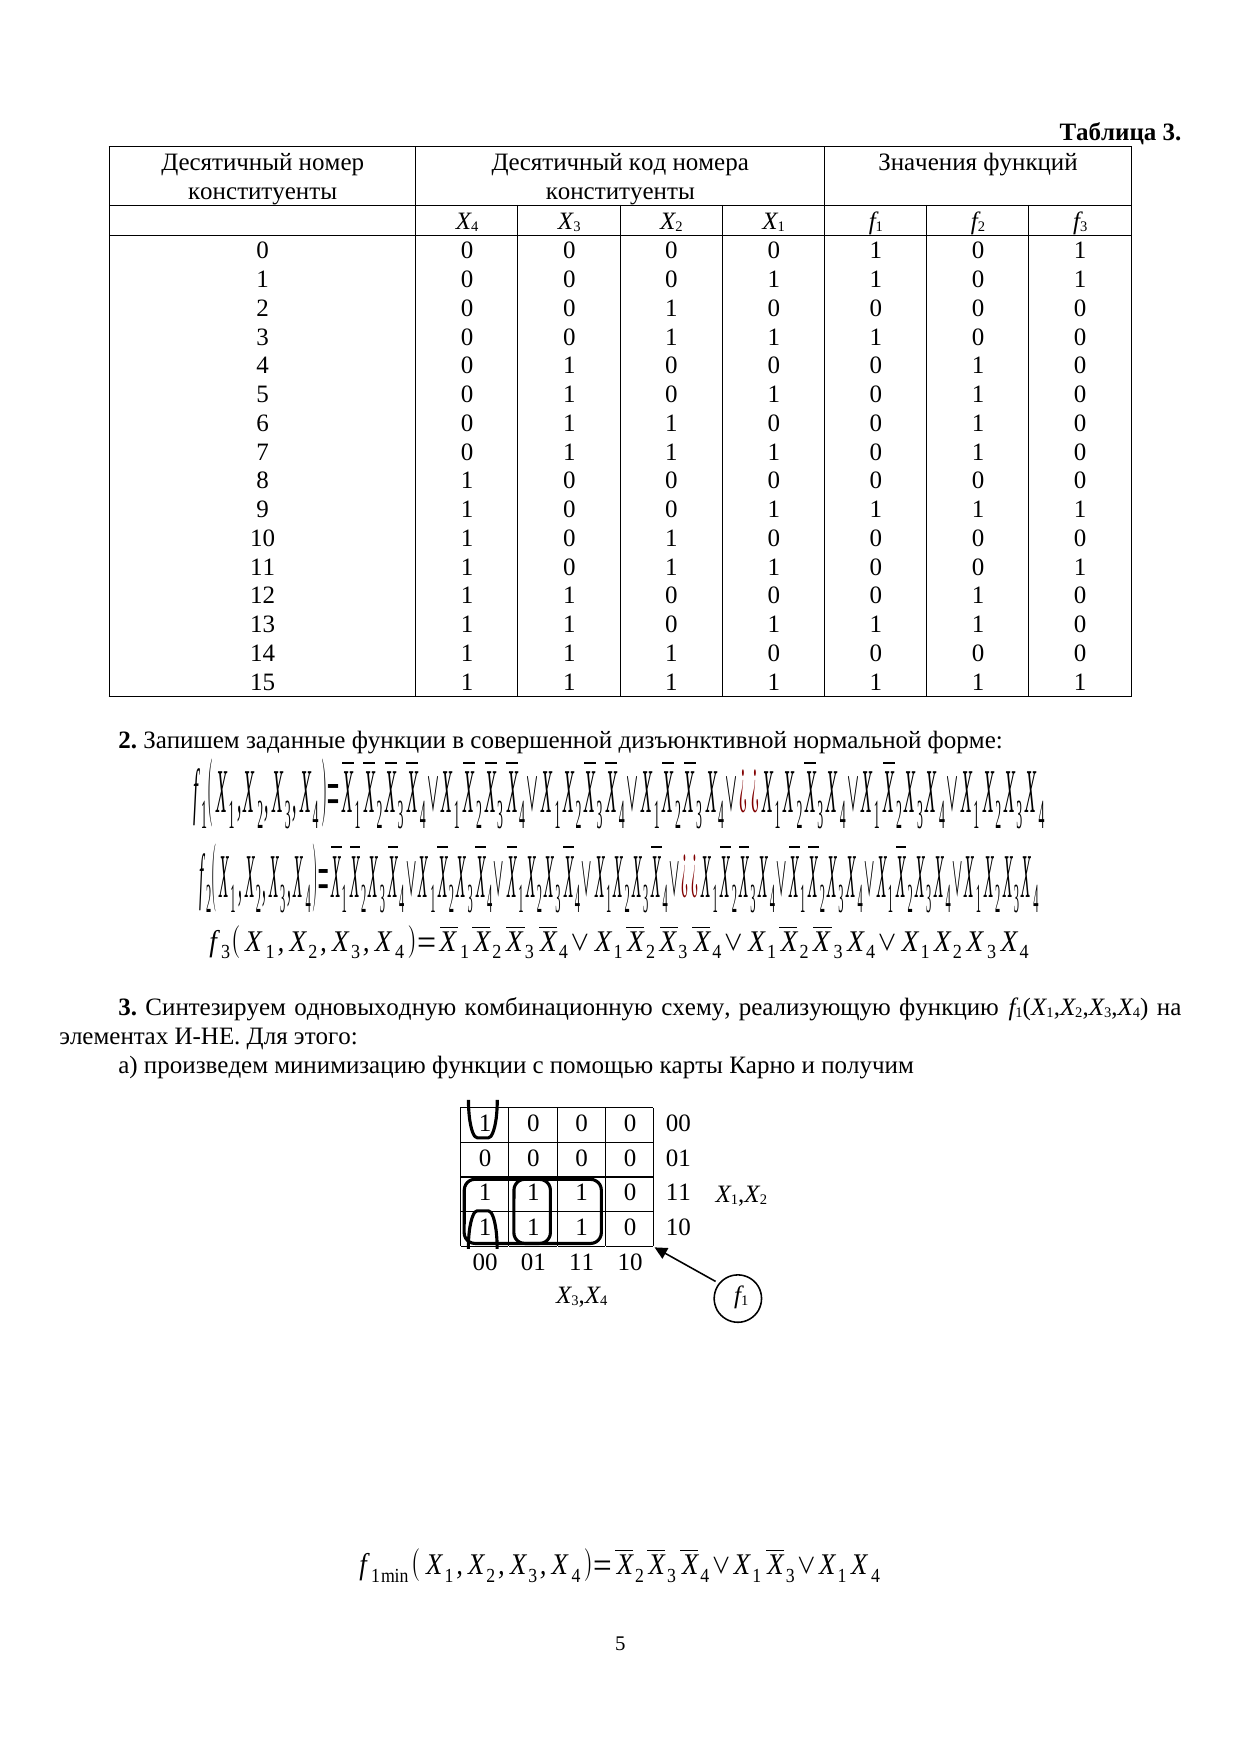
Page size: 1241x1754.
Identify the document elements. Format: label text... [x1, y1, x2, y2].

table_header 0 [509, 1108, 557, 1142]
table_cell [667, 1247, 702, 1272]
table_cell Х1 [723, 206, 824, 234]
table_cell 0 0 0 0 1 1 1 1 0 1 0 0 1 1 0 1 [927, 236, 1028, 696]
table_cell Х3 [518, 206, 620, 234]
table_cell Х2 [621, 206, 722, 234]
table_cell 1 [591, 1212, 605, 1246]
text 2. Запишем заданные функции в совершенной дизъюнктивной нормальной форме: [59, 725, 1181, 754]
table_cell 1 1 0 1 0 0 0 0 0 1 0 0 0 1 0 1 [825, 236, 926, 696]
table_cell f2 [927, 206, 1028, 234]
table_header 00 [654, 1108, 702, 1142]
table_cell Х3,Х4 [461, 1280, 702, 1315]
table_cell 0 1 0 1 0 1 0 1 0 1 0 1 0 1 0 1 [723, 236, 824, 696]
table_cell 1 1 0 0 0 0 0 0 0 1 0 1 0 0 0 1 [1029, 236, 1131, 696]
table_cell 00 [461, 1247, 508, 1279]
table_cell 11 [558, 1247, 605, 1279]
table_cell 1 [471, 1213, 495, 1241]
table_cell 0 0 0 0 1 1 1 1 0 0 0 0 1 1 1 1 [518, 236, 620, 696]
table_cell f3 [1029, 206, 1131, 234]
table_cell 01 [509, 1247, 557, 1279]
table_cell 0 [606, 1212, 653, 1246]
table_cell 0 0 1 1 0 0 1 1 0 0 1 1 0 0 1 1 [621, 236, 722, 696]
table_cell 1 [516, 1181, 548, 1211]
table_header 0 [558, 1108, 605, 1142]
table_cell 1 [558, 1212, 599, 1241]
table_cell f1 [703, 1280, 720, 1315]
table_cell 01 [654, 1143, 702, 1176]
text Таблица 3. [59, 117, 1181, 146]
table_cell 11 [654, 1178, 702, 1211]
table_header Х1,Х2 [703, 1107, 780, 1279]
table_header Десятичный код номера конституенты [416, 147, 824, 205]
table_cell 0 [509, 1143, 557, 1176]
table_cell 0 1 2 3 4 5 6 7 8 9 10 11 12 13 14 15 [110, 236, 415, 696]
table_cell f1 [755, 1280, 780, 1315]
table_cell 0 [606, 1178, 653, 1211]
table_cell 1 [558, 1181, 599, 1211]
text а) произведем минимизацию функции с помощью карты Карно и получим [59, 1050, 1181, 1078]
table_cell 0 [606, 1143, 653, 1176]
table_cell 10 [606, 1247, 653, 1279]
table_cell 0 0 0 0 0 0 0 0 1 1 1 1 1 1 1 1 [416, 236, 517, 696]
table_cell f1 [715, 1280, 760, 1315]
table_header 0 [606, 1108, 653, 1142]
table_cell 1 [494, 1212, 508, 1241]
table_cell 1 [516, 1212, 548, 1241]
table_cell [654, 1249, 702, 1279]
table_cell Х4 [416, 206, 517, 234]
table_cell [110, 206, 415, 234]
table_cell f1 [825, 206, 926, 234]
table_header Десятичный номер конституенты [110, 147, 415, 205]
text 3. Синтезируем одновыходную комбинационную схему, реализующую функцию f1(Х1,Х2,Х3,Х4) на элементах И-НЕ. Для этого: [59, 992, 1181, 1050]
table_cell 0 [558, 1143, 605, 1176]
table_header Значения функций [825, 147, 1131, 205]
table_cell 0 [461, 1143, 508, 1176]
table_cell 1 [466, 1181, 508, 1211]
table_cell 10 [654, 1212, 702, 1246]
table_header 1 [461, 1108, 508, 1142]
